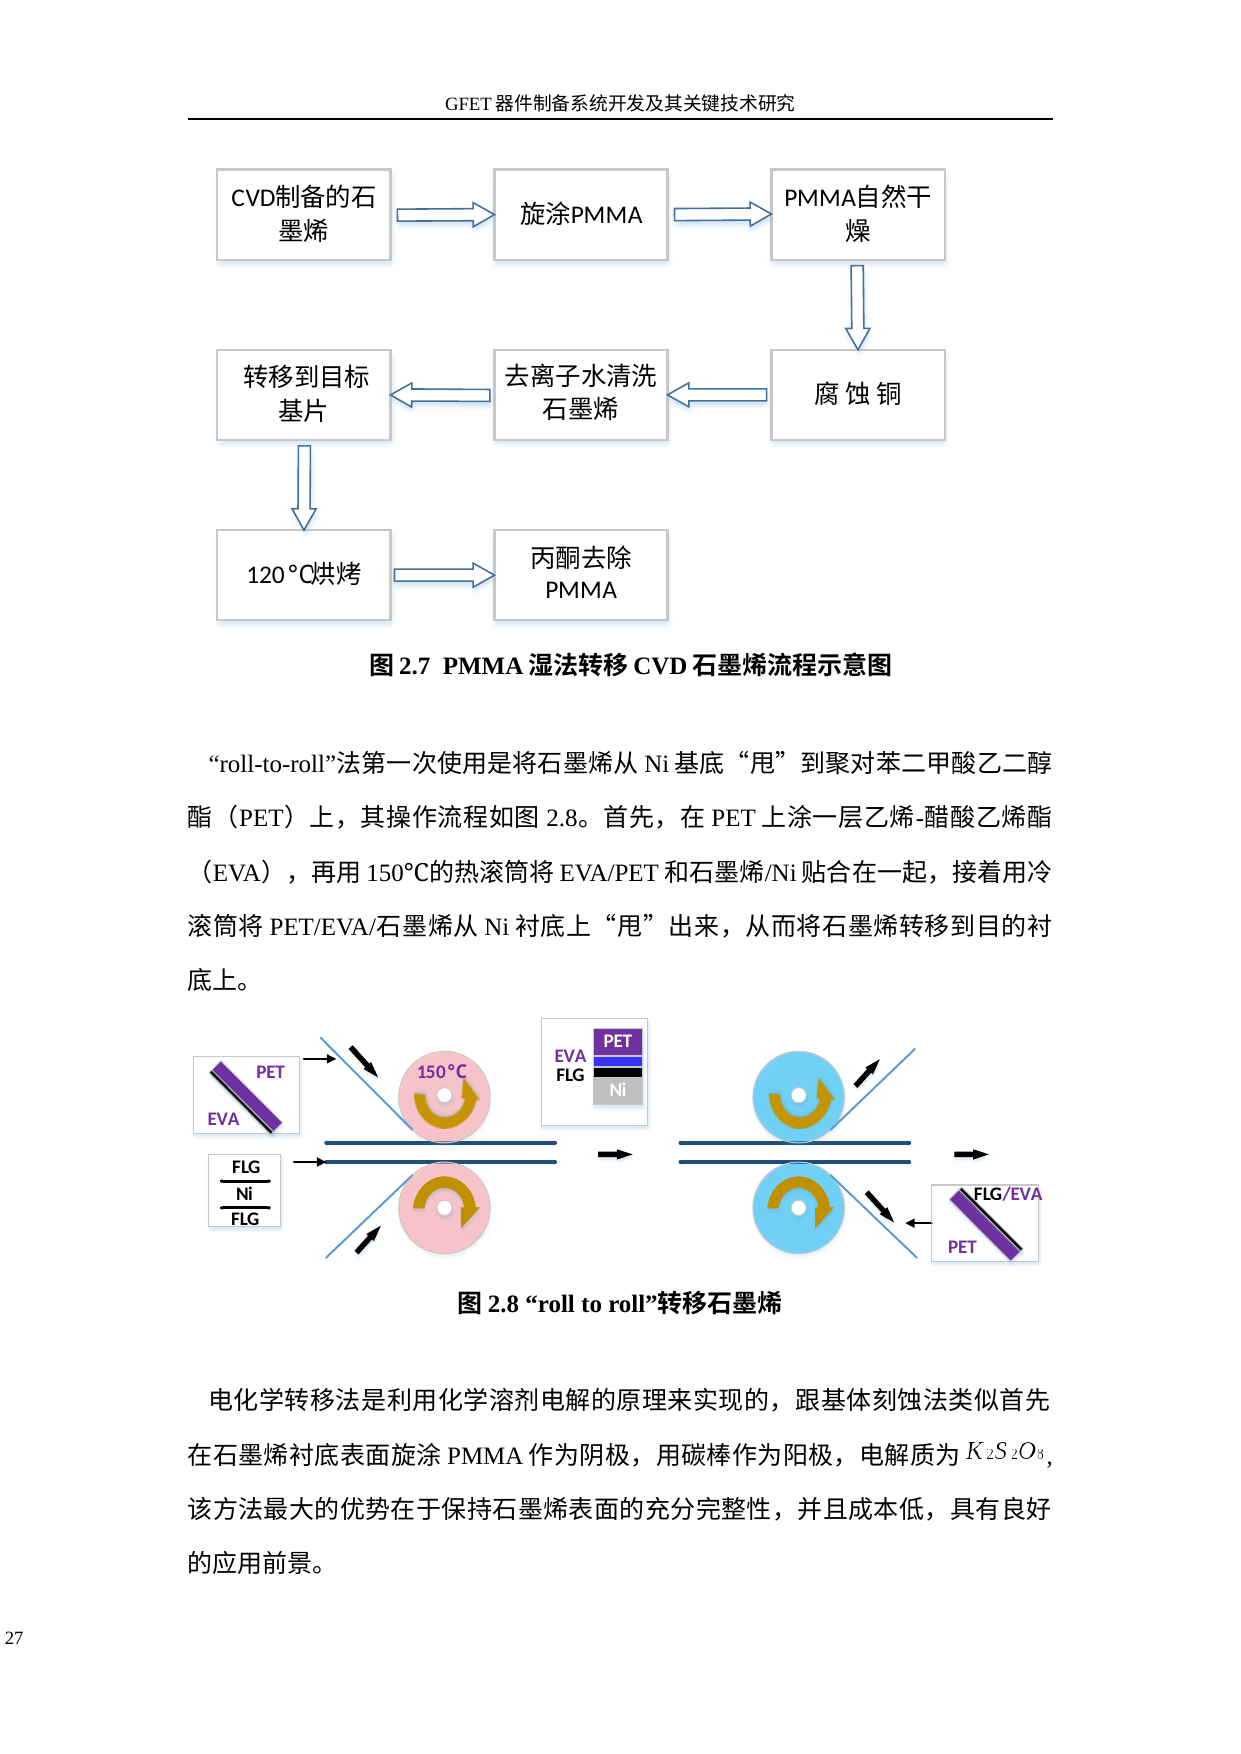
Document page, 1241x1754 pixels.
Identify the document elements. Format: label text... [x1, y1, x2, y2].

text “roll-to-roll”法第一次使用是将石墨烯从Ni基底“甩”到聚对苯二甲酸乙二醇酯（PET）上，其操作流程如图2.8。首先，在PET上涂一层乙烯-醋酸乙烯酯（EVA），再用150℃的热滚筒将EVA/PET和石墨烯/Ni贴合在一起，接着用冷滚筒将PET/EVA/石墨烯从Ni衬底上“甩”出来，从而将石墨烯转移到目的衬底上。 [187, 743, 1053, 997]
text 电化学转移法是利用化学溶剂电解的原理来实现的，跟基体刻蚀法类似首先在石墨烯衬底表面旋涂PMMA作为阴极，用碳棒作为阳极，电解质为,该方法最大的优势在于保持石墨烯表面的充分完整性，并且成本低，具有良好的应用前景。 [187, 1381, 1053, 1580]
text 图2.7 PMMA湿法转移CVD石墨烯流程示意图 [187, 646, 1053, 682]
text 图2.8 “roll to roll”转移石墨烯 [187, 1283, 1053, 1319]
